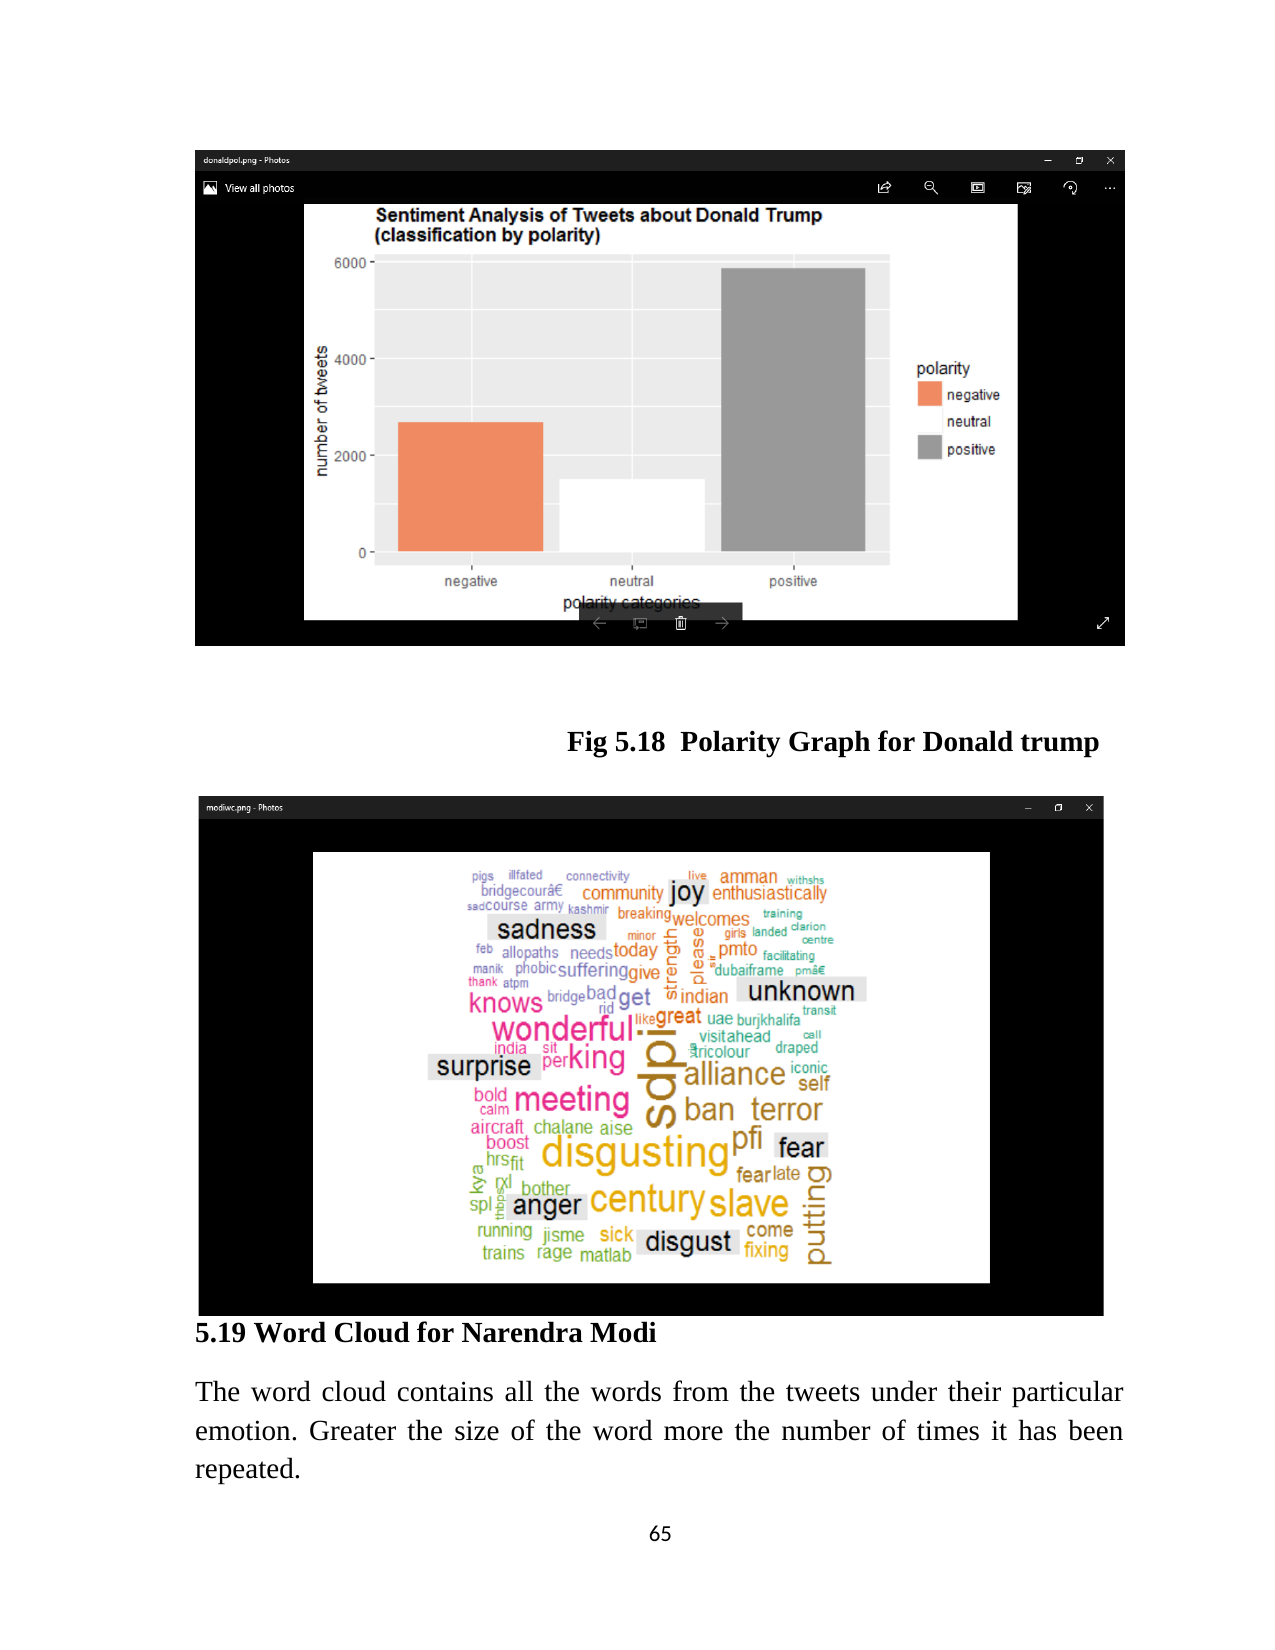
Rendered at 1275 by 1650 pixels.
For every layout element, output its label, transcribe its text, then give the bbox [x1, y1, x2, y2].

text The word cloud contains all the words from the tweets under their particular emotion. Greater the size of the word more the number of times it has been repeated. [195, 1374, 1125, 1485]
picture [198, 796, 1104, 1316]
text 5.19 Word Cloud for Narendra Modi [195, 903, 1125, 1349]
text Fig 5.18 Polarity Graph for Donald trump [195, 724, 1125, 758]
picture [195, 150, 1125, 646]
